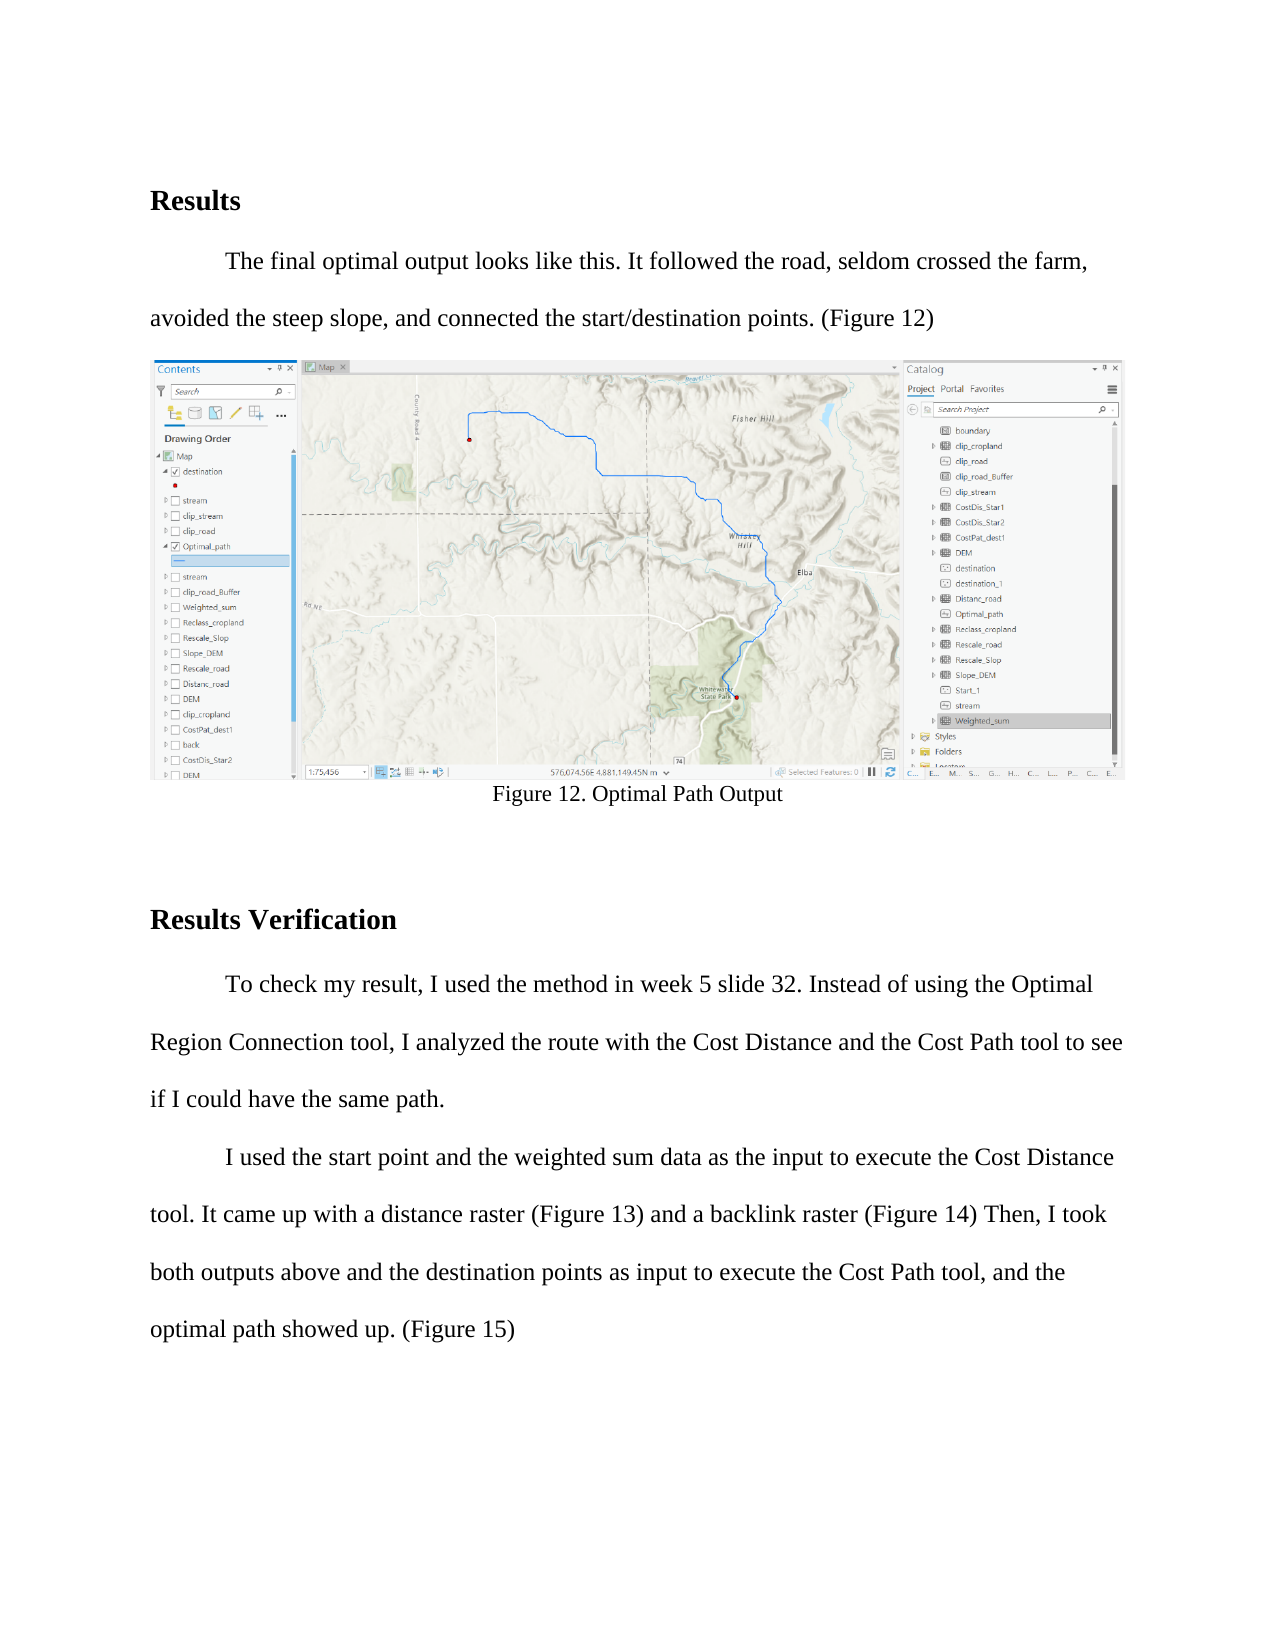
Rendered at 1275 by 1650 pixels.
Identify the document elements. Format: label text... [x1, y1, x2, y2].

text Figure 12. Optimal Path Output [150, 780, 1125, 806]
text To check my result, I used the method in week 5 slide 32. Instead of using the Optimal Region Connection tool, I analyzed the route with the Cost Distance and the Cost Path tool to see if I could have the same path. [150, 969, 1125, 1113]
text The final optimal output looks like this. It followed the road, seldom crossed the farm, avoided the steep slope, and connected the start/destination points. (Figure 12) [150, 246, 1125, 332]
text I used the start point and the weighted sum data as the input to execute the Cost Distance tool. It came up with a distance raster (Figure 13) and a backlink raster (Figure 14) Then, I took both outputs above and the destination points as input to execute the Cost Path tool, and the optimal path showed up. (Figure 15) [150, 1142, 1125, 1343]
picture [150, 360, 1125, 780]
text Results [150, 183, 1125, 217]
text Results Verification [150, 902, 1125, 936]
